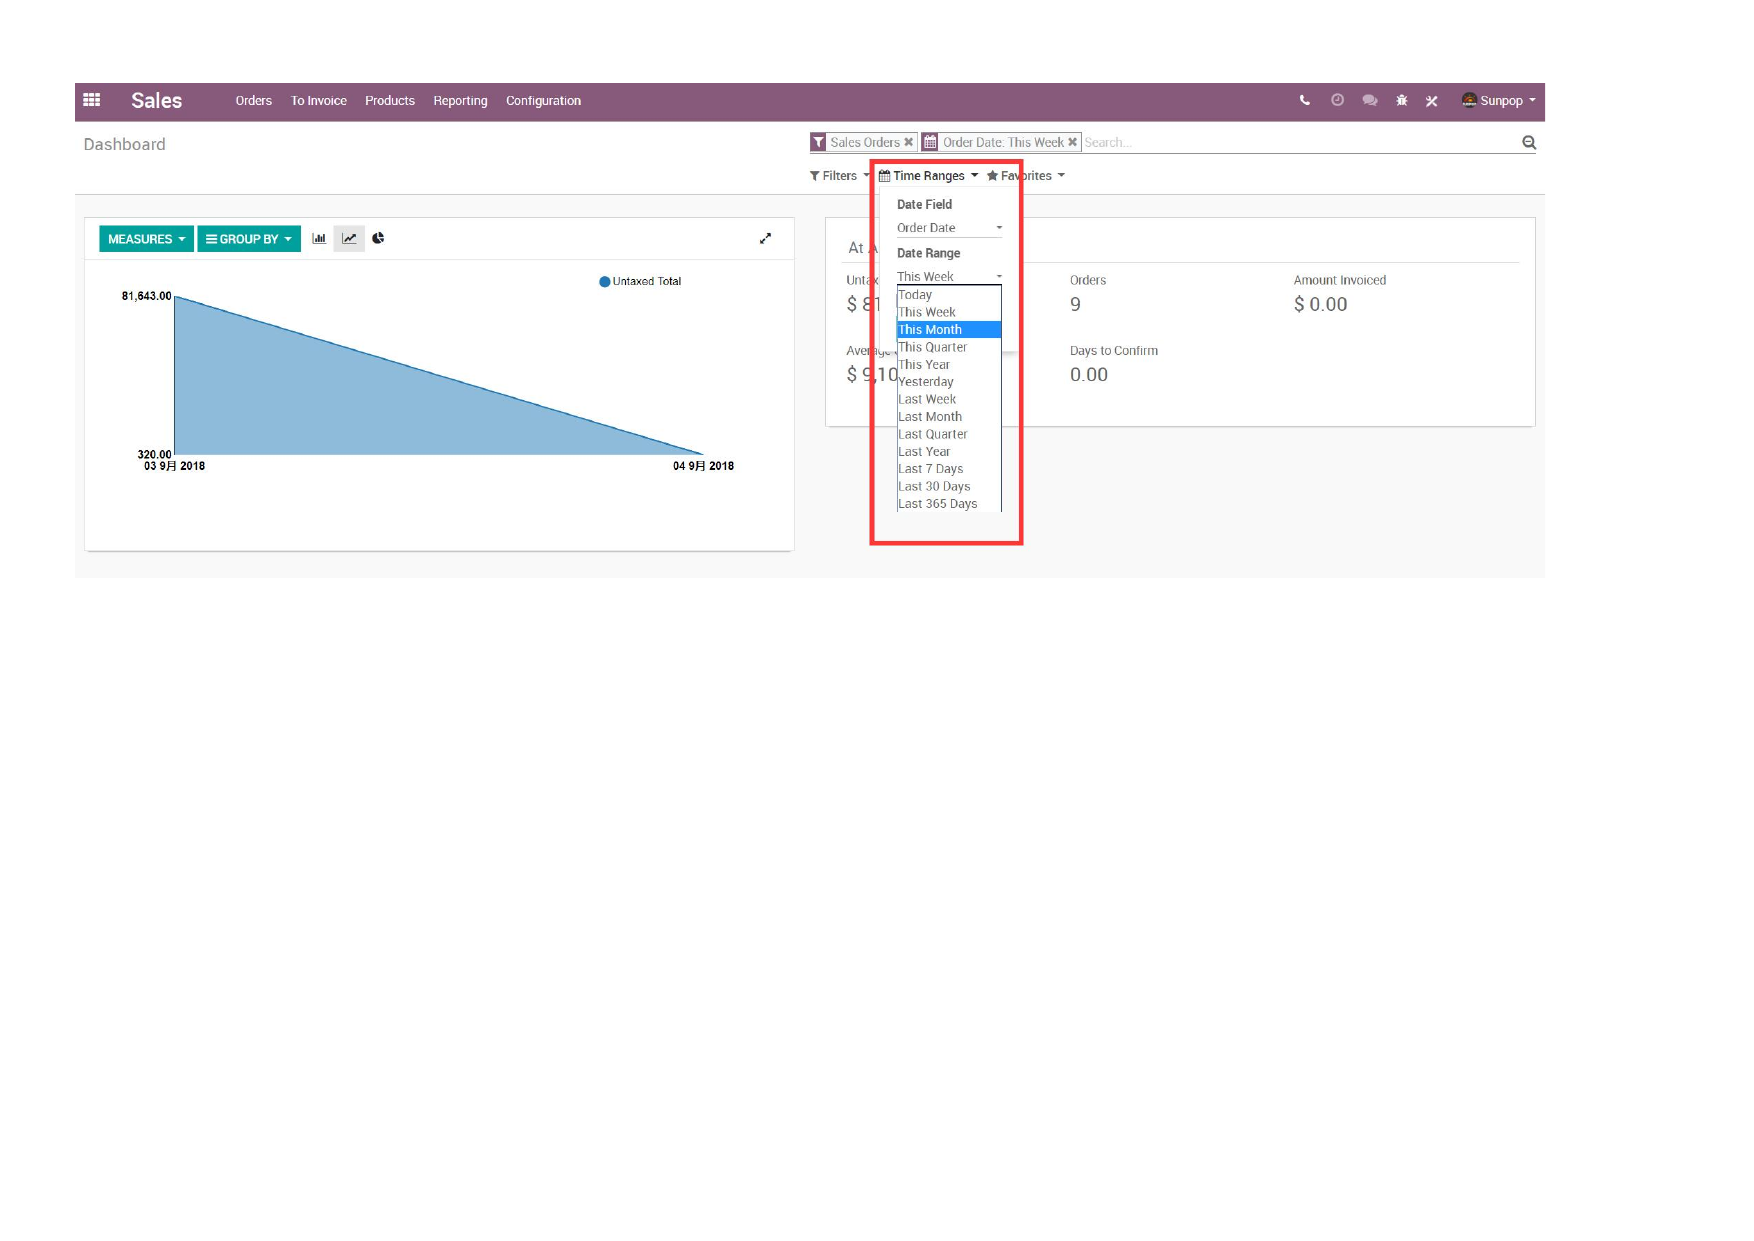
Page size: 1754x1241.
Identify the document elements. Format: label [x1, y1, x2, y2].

picture [75, 83, 1546, 578]
